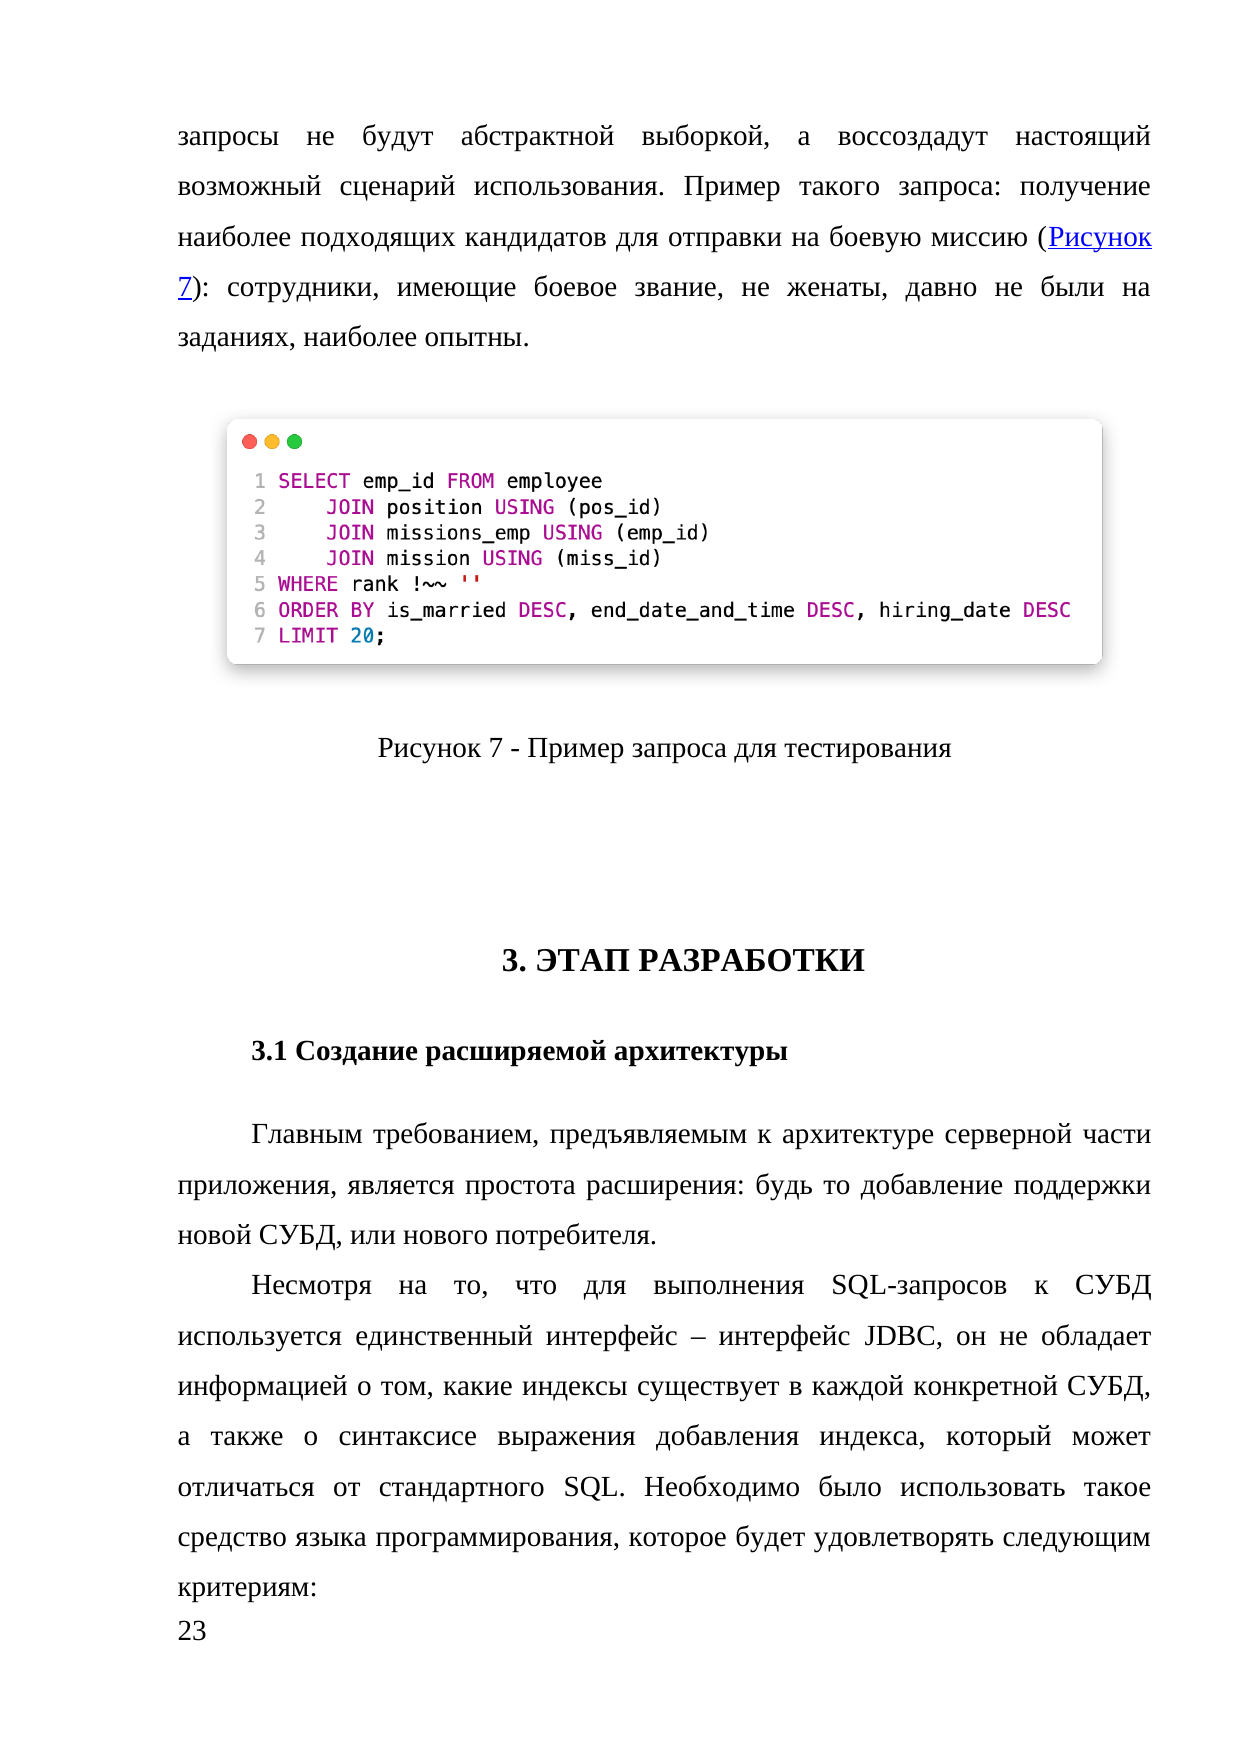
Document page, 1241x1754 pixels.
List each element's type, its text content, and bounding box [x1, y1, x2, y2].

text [177, 118, 1152, 353]
text Несмотря на то, что для выполнения SQL-запросов к СУБД используется единственный интерфейс – интерфейс JDBC, он не обладает информацией о том, какие индексы существует в каждой конкретной СУБД, а также о синтаксисе выражения добавления индекса, который может отличаться от стандартного SQL. Необходимо было использовать такое средство языка программирования, которое будет удовлетворять следующим критериям: [177, 1267, 1152, 1603]
subtitle 3. ЭТАП РАЗРАБОТКИ [215, 940, 1152, 978]
subtitle 3.1 Создание расширяемой архитектуры [177, 1033, 1152, 1066]
text Главным требованием, предъявляемым к архитектуре серверной части приложения, является простота расширения: будь то добавление поддержки новой СУБД, или нового потребителя. [177, 1117, 1152, 1251]
text Рисунок 7 - Пример запроса для тестирования [177, 730, 1152, 764]
picture [177, 369, 1152, 714]
